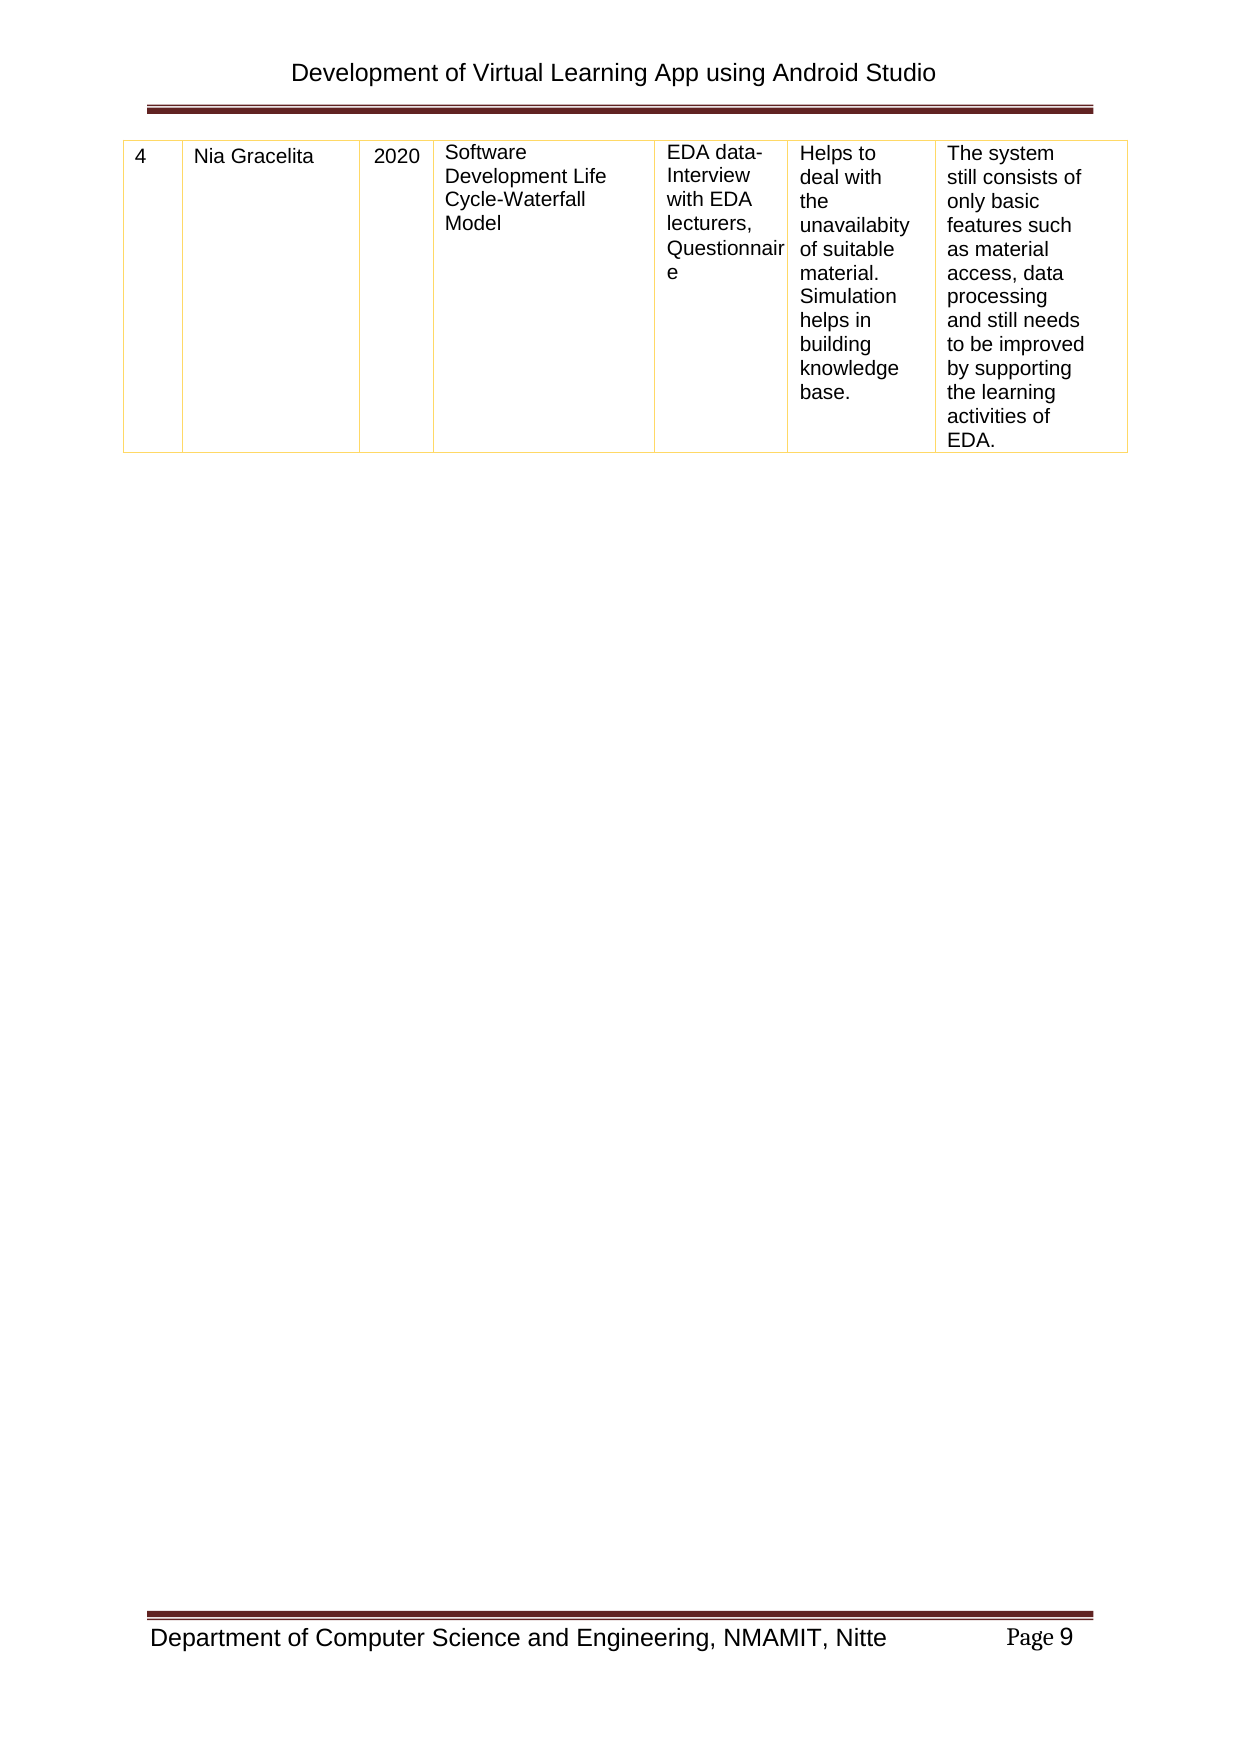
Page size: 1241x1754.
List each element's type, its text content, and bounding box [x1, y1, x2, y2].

table_cell The system still consists of only basic features such as material access, data processing and still needs to be improved by supporting the learning activities of EDA. [936, 141, 1127, 452]
table_cell EDA data- Interview with EDA lecturers, Questionnaire [655, 141, 787, 452]
table_cell 2020 [360, 141, 433, 452]
table_cell Helps to deal with the unavailabity of suitable material. Simulation helps in building knowledge base. [788, 141, 935, 452]
table_cell Software Development Life Cycle-Waterfall Model [434, 141, 654, 452]
table_cell 4 [124, 141, 182, 452]
table_cell Nia Gracelita [183, 141, 359, 452]
